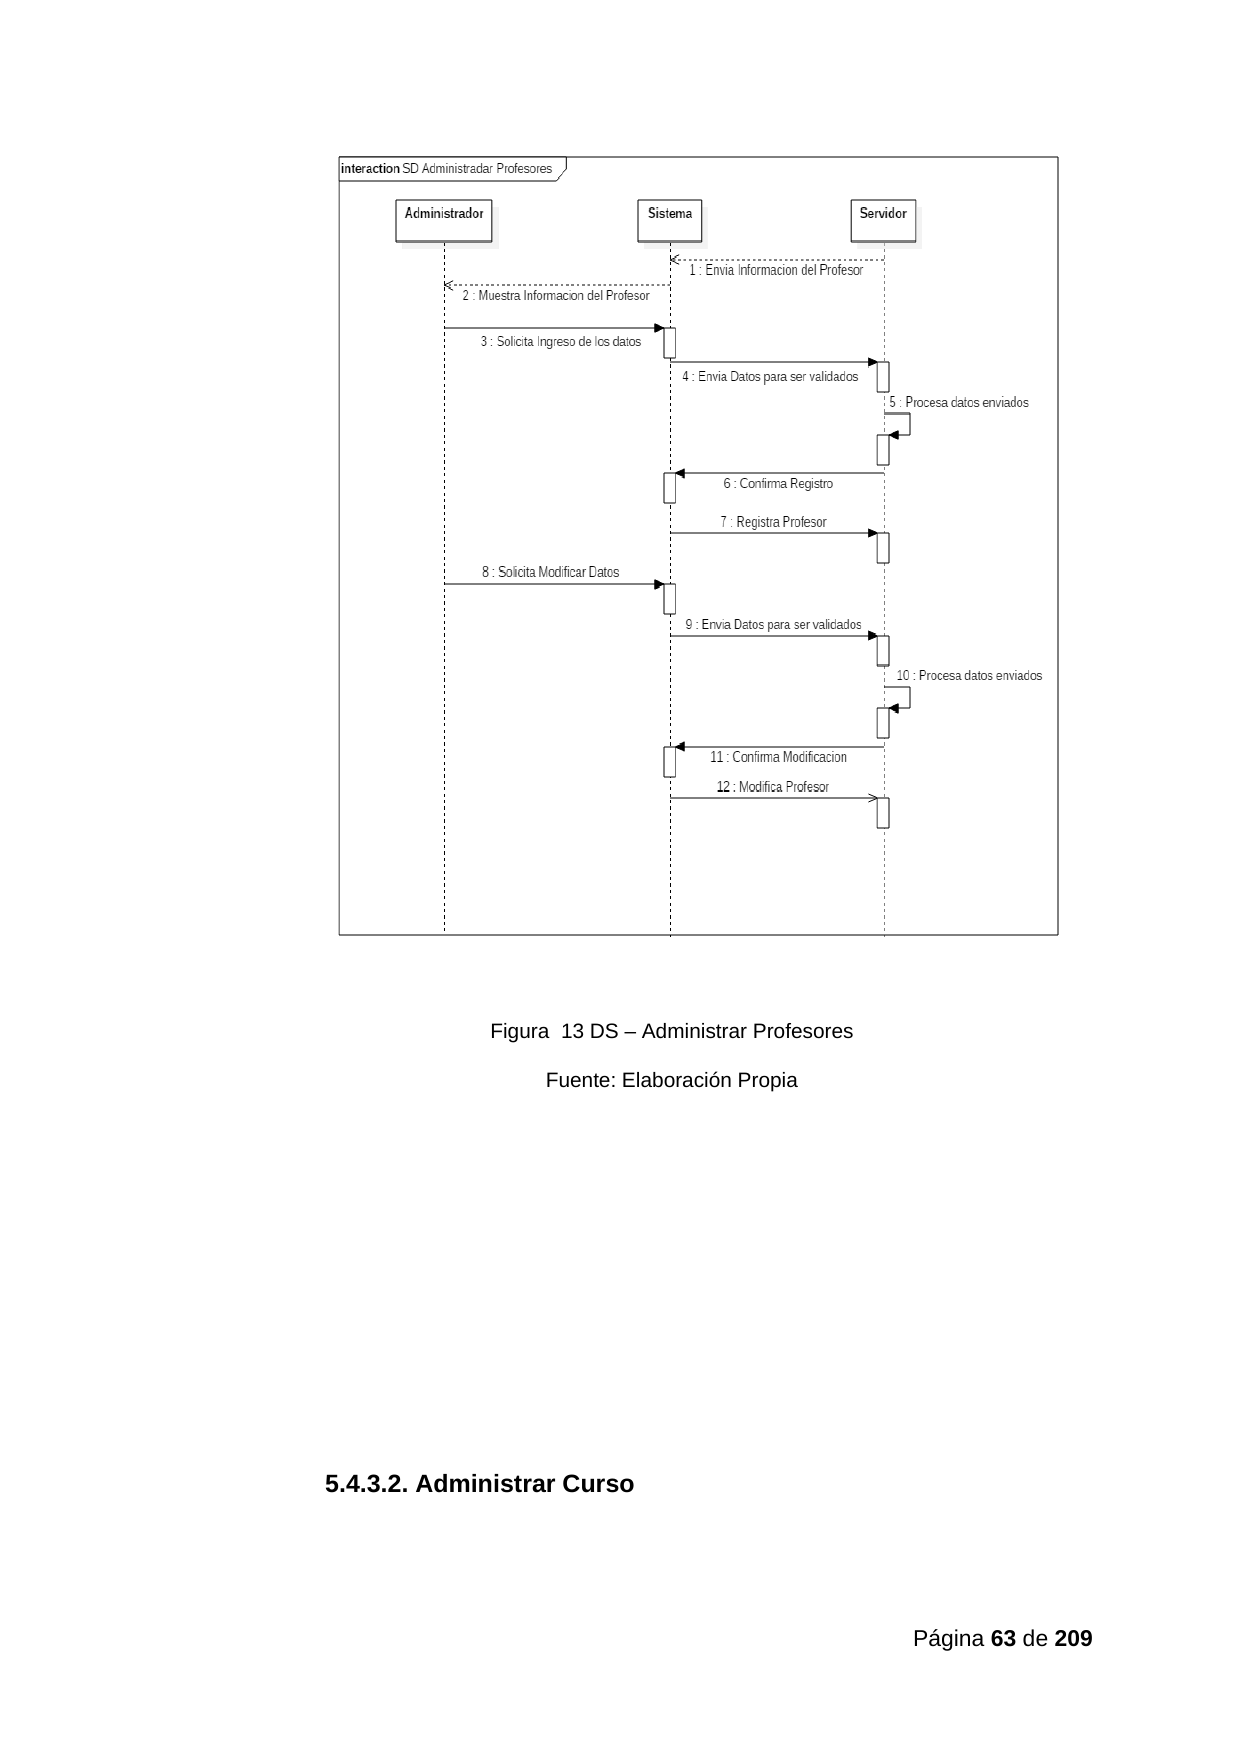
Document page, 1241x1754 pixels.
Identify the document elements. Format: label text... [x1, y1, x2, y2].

text Fuente: Elaboración Propia [177, 1067, 1092, 1091]
picture [330, 147, 1093, 980]
text 5.4.3.2. Administrar Curso [251, 1469, 1092, 1498]
